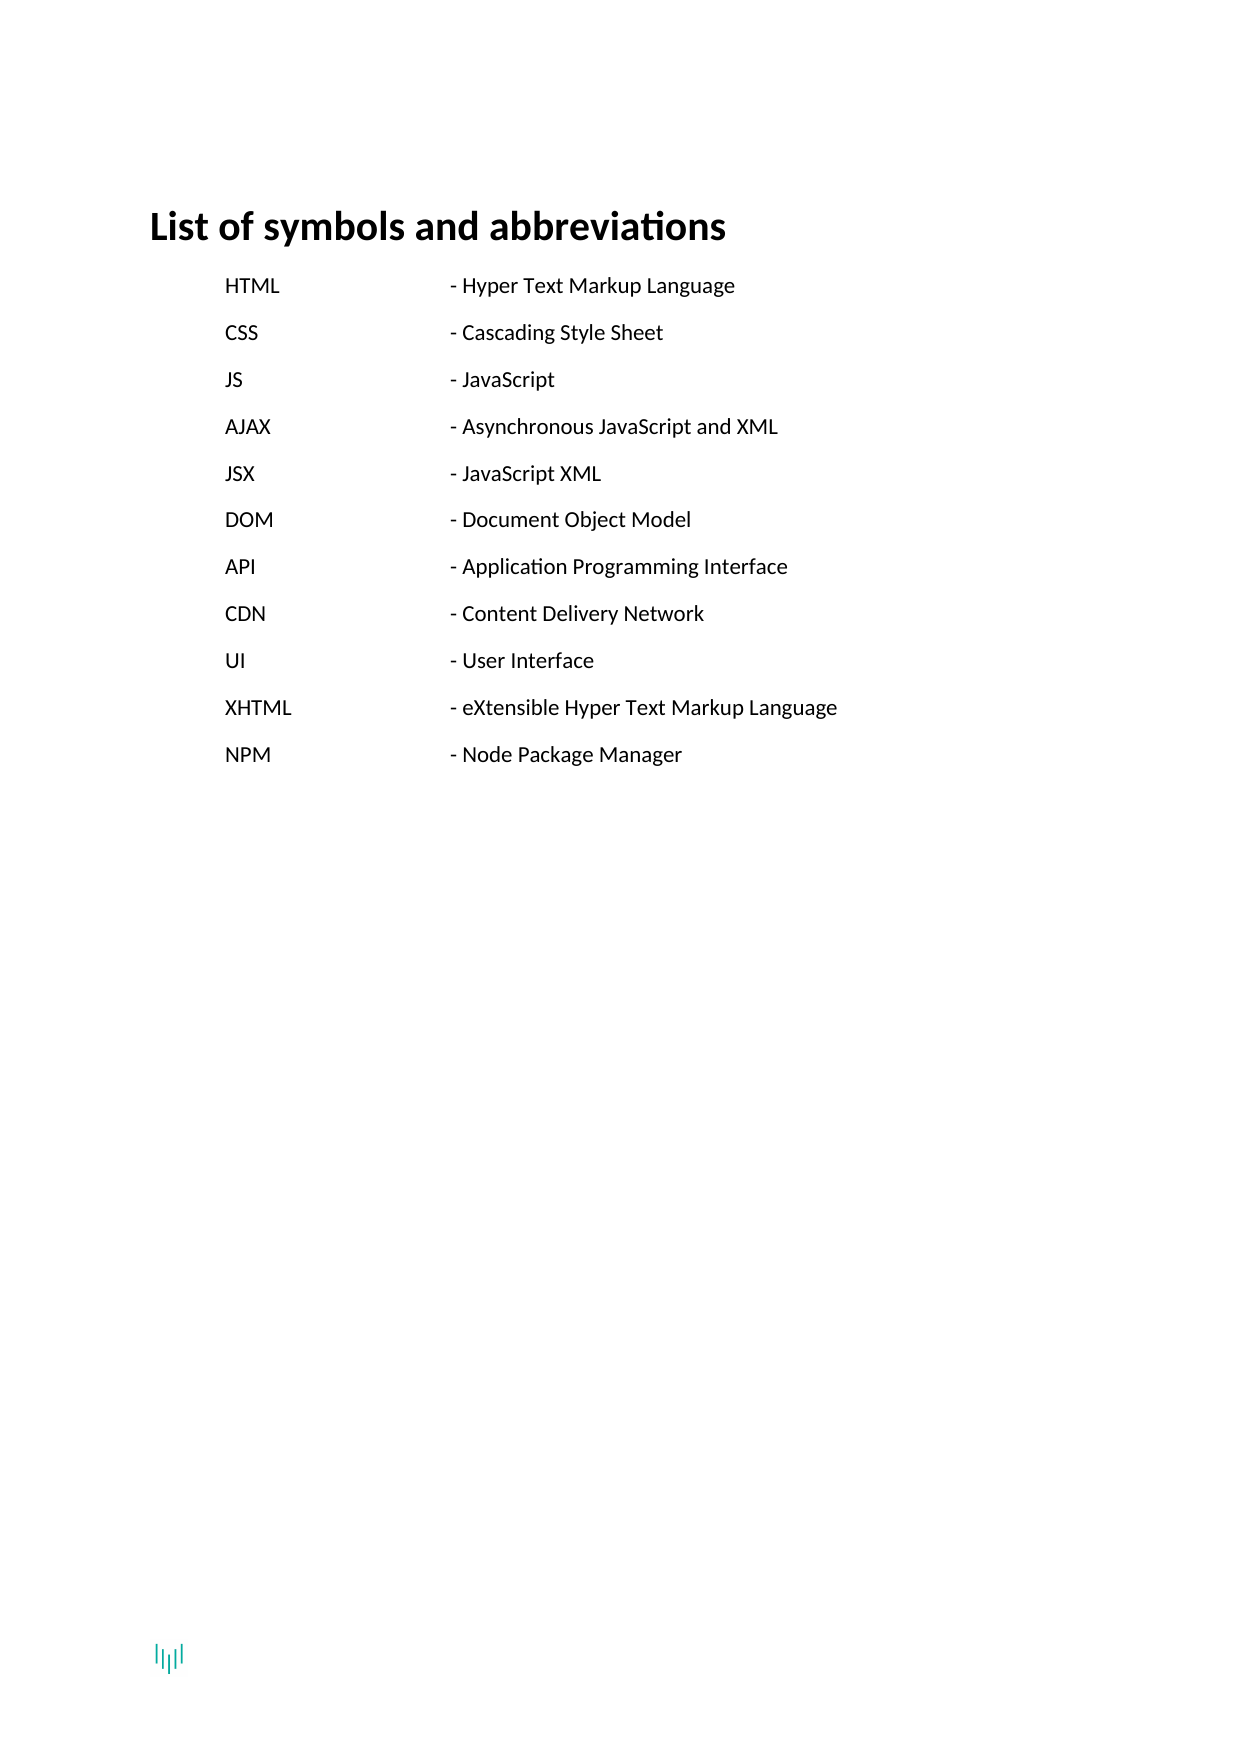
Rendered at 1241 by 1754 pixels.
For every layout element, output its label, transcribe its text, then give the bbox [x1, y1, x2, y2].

text JSX - JavaScript XML [150, 459, 1090, 487]
text DOM - Document Object Model [150, 506, 1090, 533]
text UI - User Interface [150, 646, 1090, 674]
text HTML - Hyper Text Markup Language [150, 271, 1090, 299]
text API - Application Programming Interface [150, 552, 1090, 580]
text CDN - Content Delivery Network [150, 599, 1090, 627]
text CSS - Cascading Style Sheet [150, 318, 1090, 346]
text List of symbols and abbreviations [150, 199, 1090, 250]
text AJAX - Asynchronous JavaScript and XML [150, 412, 1090, 440]
text JS - JavaScript [150, 365, 1090, 393]
picture [150, 1639, 188, 1677]
text XHTML - eXtensible Hyper Text Markup Language [150, 693, 1090, 721]
text NPM - Node Package Manager [150, 740, 1090, 768]
